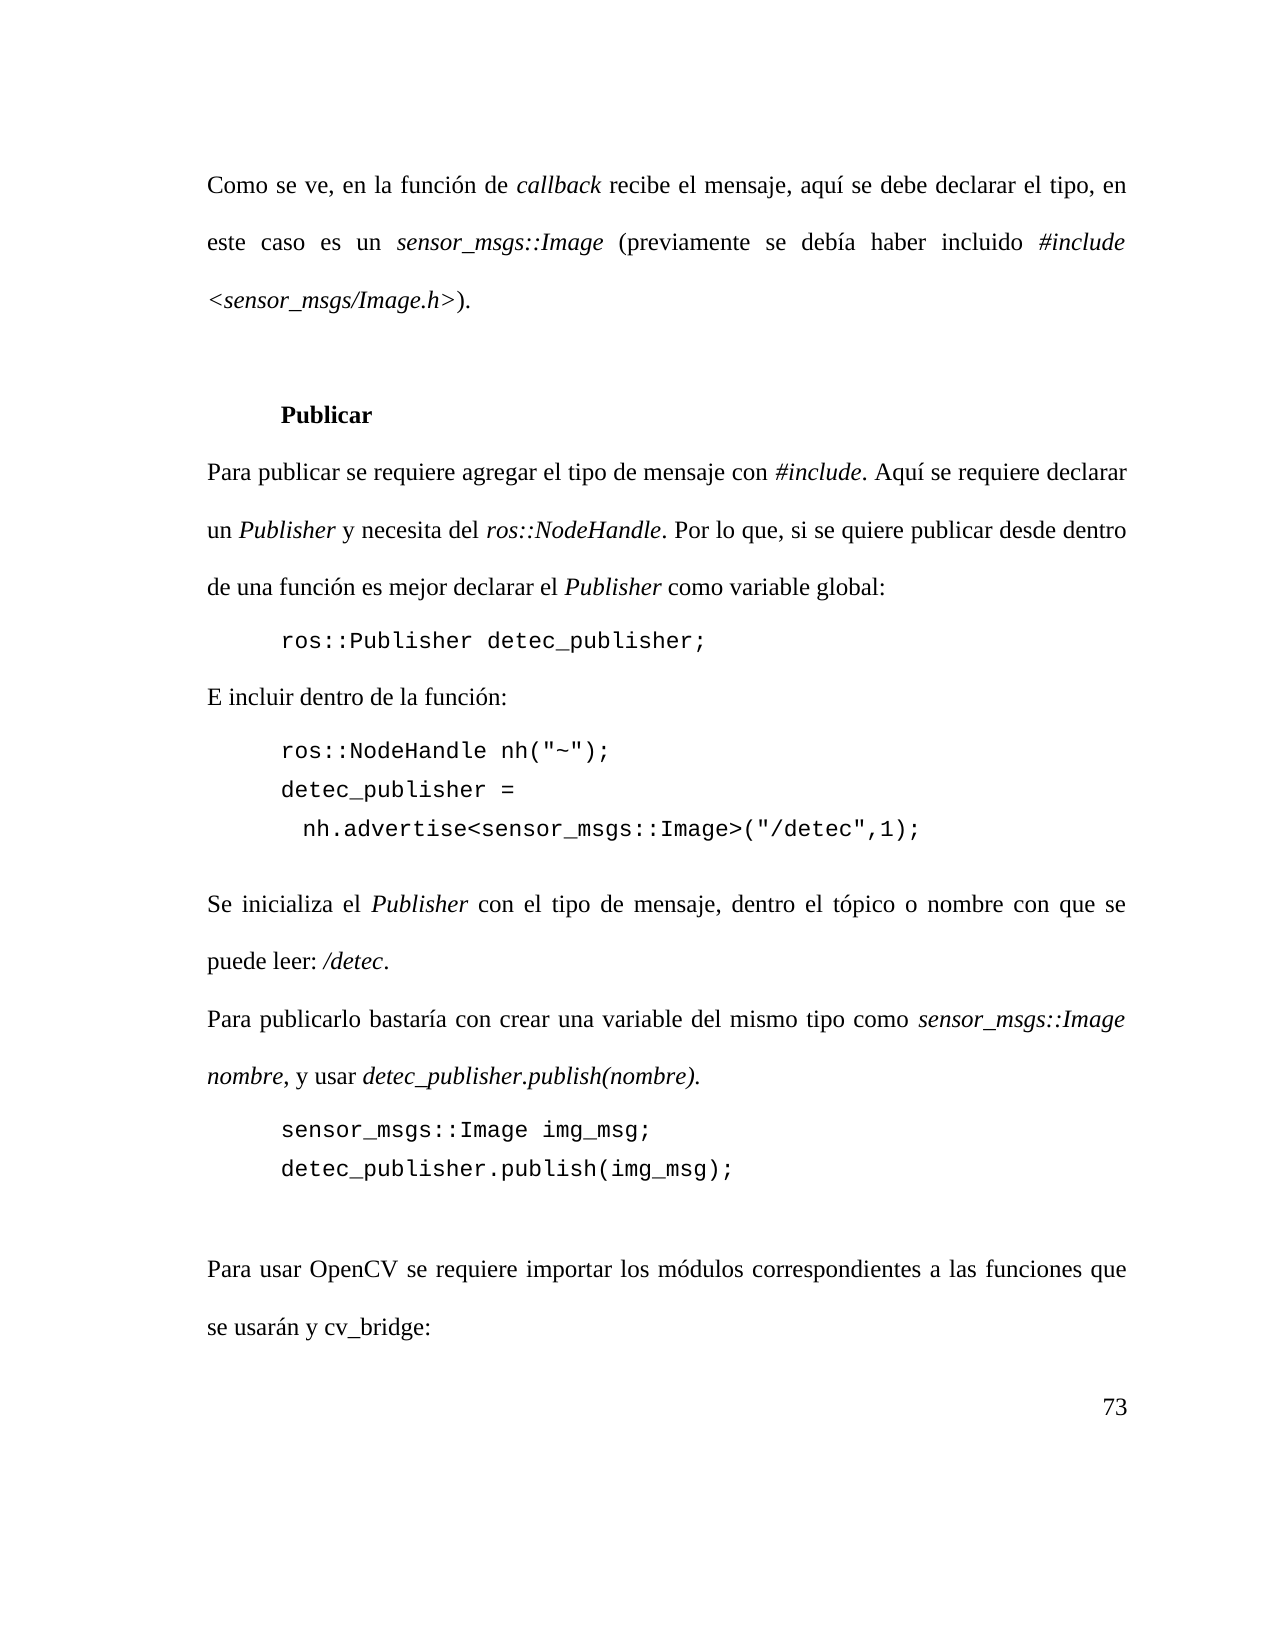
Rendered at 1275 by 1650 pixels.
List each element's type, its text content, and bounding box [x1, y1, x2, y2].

text sensor_msgs::Image img_msg; [281, 1119, 1127, 1145]
text Para usar OpenCV se requiere importar los módulos correspondientes a las funciones que se usarán y cv_bridge: [207, 1254, 1127, 1340]
text nh.advertise<sensor_msgs::Image>("/detec",1); [281, 817, 1127, 843]
text Como se ve, en la función de callback recibe el mensaje, aquí se debe declarar el tipo, en este caso es un sensor_msgs::Image (previamente se debía haber incluido #include <sensor_msgs/Image.h>). [207, 170, 1127, 314]
text Para publicar se requiere agregar el tipo de mensaje con #include. Aquí se requiere declarar un Publisher y necesita del ros::NodeHandle. Por lo que, si se quiere publicar desde dentro de una función es mejor declarar el Publisher como variable global: [207, 457, 1127, 601]
text detec_publisher.publish(img_msg); [281, 1158, 1127, 1184]
text E incluir dentro de la función: [207, 682, 1127, 711]
text Para publicarlo bastaría con crear una variable del mismo tipo como sensor_msgs::Image nombre, y usar detec_publisher.publish(nombre). [207, 1004, 1127, 1090]
text Publicar [207, 400, 1127, 429]
text Se inicializa el Publisher con el tipo de mensaje, dentro el tópico o nombre con que se puede leer: /detec. [207, 889, 1127, 975]
text ros::NodeHandle nh("~"); [281, 739, 1127, 765]
text detec_publisher = [281, 778, 1127, 804]
text ros::Publisher detec_publisher; [207, 630, 1127, 656]
